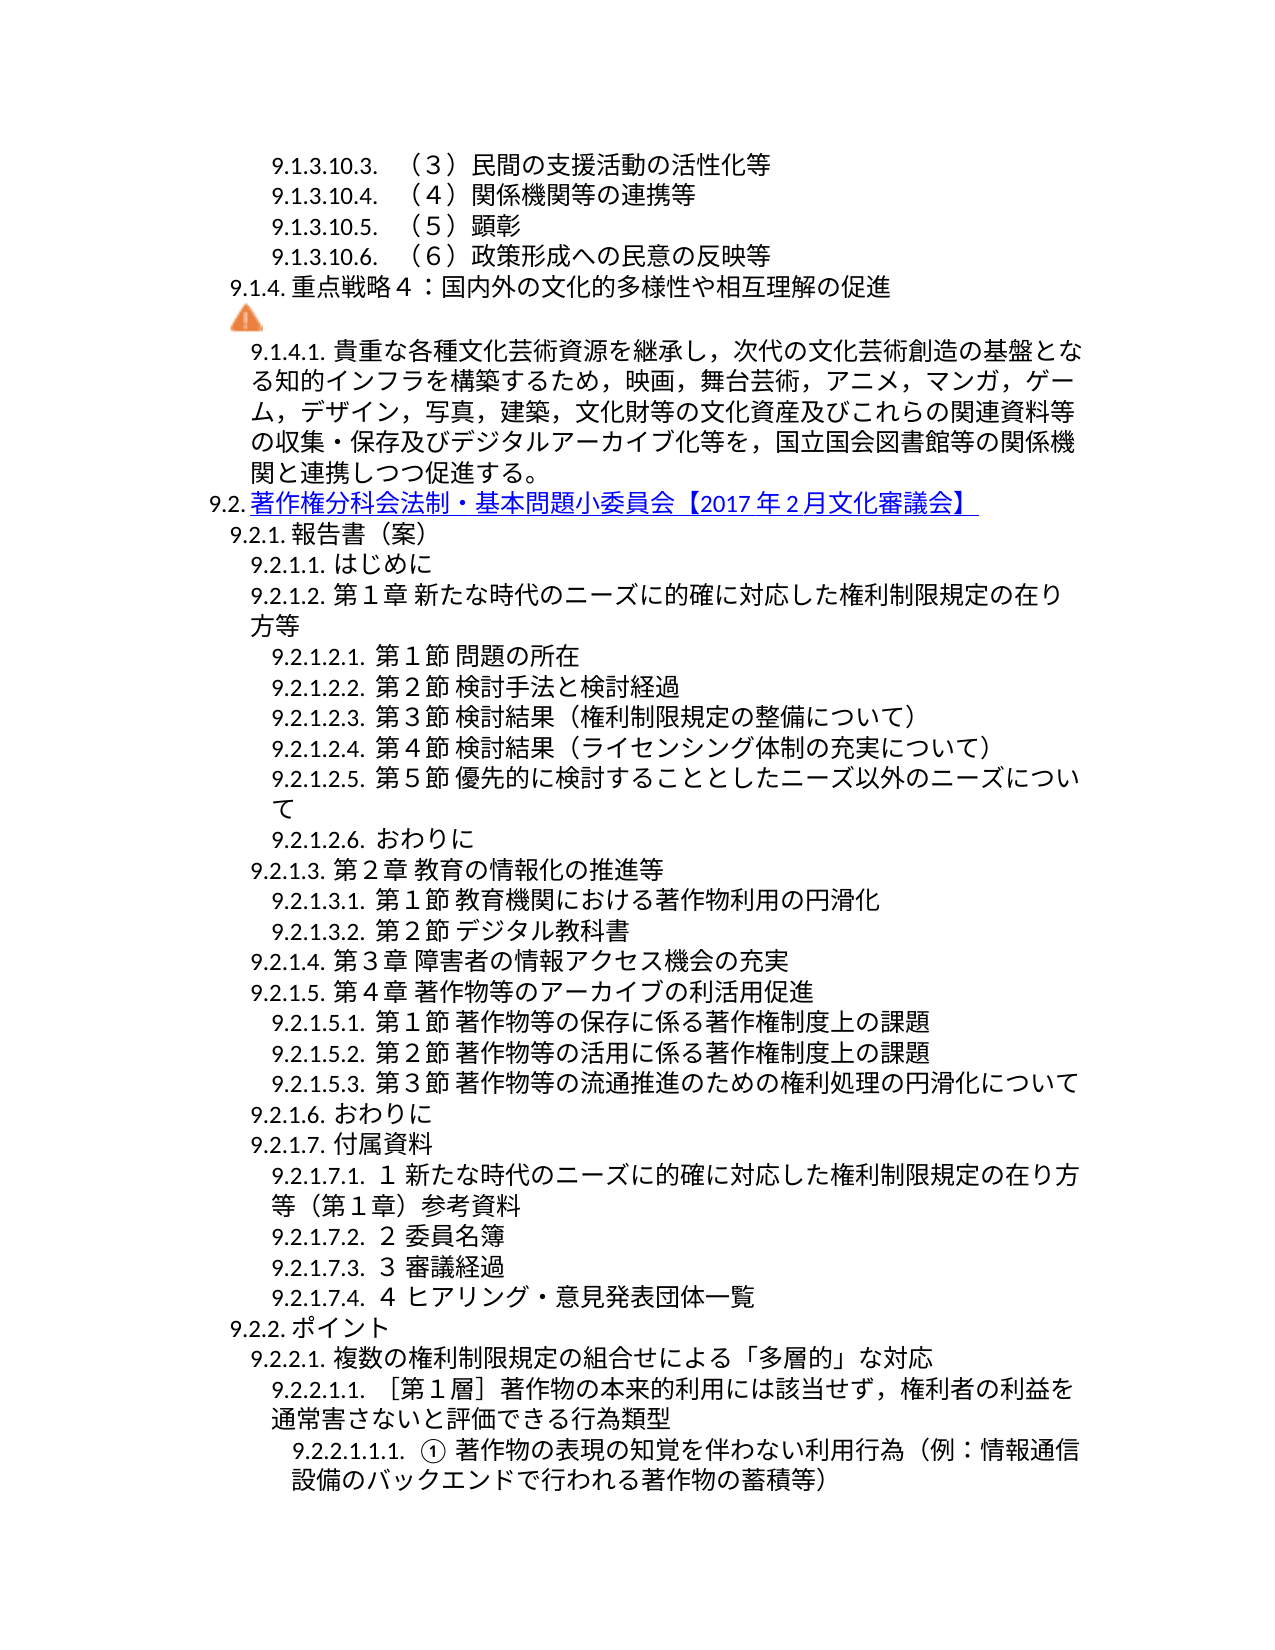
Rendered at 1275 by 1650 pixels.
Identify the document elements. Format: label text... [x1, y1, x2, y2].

subtitle ポイント [229, 1313, 1087, 1343]
subtitle 第２節 検討手法と検討経過 [271, 672, 1087, 702]
subtitle 第２節 著作物等の活用に係る著作権制度上の課題 [271, 1038, 1087, 1068]
subtitle 第３章 障害者の情報アクセス機会の充実 [250, 946, 1087, 977]
subtitle 付属資料 [250, 1129, 1087, 1160]
subtitle 第１節 問題の所在 [271, 641, 1087, 672]
picture [229, 302, 263, 336]
subtitle 第４章 著作物等のアーカイブの利活用促進 [250, 977, 1087, 1007]
subtitle おわりに [250, 1099, 1087, 1129]
subtitle 第３節 検討結果（権利制限規定の整備について） [271, 702, 1087, 733]
subtitle 第１節 教育機関における著作物利用の円滑化 [271, 885, 1087, 916]
subtitle 第２節 デジタル教科書 [271, 916, 1087, 946]
subtitle 報告書（案） [229, 519, 1087, 550]
subtitle 第５節 優先的に検討することとしたニーズ以外のニーズについて [271, 763, 1087, 824]
subtitle 第３節 著作物等の流通推進のための権利処理の円滑化について [271, 1068, 1087, 1099]
subtitle １ 新たな時代のニーズに的確に対応した権利制限規定の在り方等（第１章）参考資料 [271, 1160, 1087, 1221]
subtitle おわりに [271, 824, 1087, 855]
subtitle 第２章 教育の情報化の推進等 [250, 855, 1087, 885]
subtitle 第１節 著作物等の保存に係る著作権制度上の課題 [271, 1007, 1087, 1038]
subtitle （６）政策形成への民意の反映等 [271, 242, 1087, 272]
subtitle ２ 委員名簿 [271, 1221, 1087, 1252]
subtitle （４）関係機関等の連携等 [271, 181, 1087, 211]
subtitle 第１章 新たな時代のニーズに的確に対応した権利制限規定の在り方等 [250, 580, 1087, 641]
subtitle （３）民間の支援活動の活性化等 [271, 150, 1087, 181]
subtitle はじめに [250, 550, 1087, 580]
subtitle （５）顕彰 [271, 211, 1087, 242]
subtitle 貴重な各種文化芸術資源を継承し，次代の文化芸術創造の基盤となる知的インフラを構築するため，映画，舞台芸術，アニメ，マンガ，ゲーム，デザイン，写真，建築，文化財等の文化資産及びこれらの関連資料等の収集・保存及びデジタルアーカイブ化等を，国立国会図書館等の関係機関と連携しつつ促進する。 [250, 336, 1087, 489]
subtitle 第４節 検討結果（ライセンシング体制の充実について） [271, 733, 1087, 763]
subtitle ［第１層］著作物の本来的利用には該当せず，権利者の利益を通常害さないと評価できる行為類型 [271, 1374, 1087, 1435]
subtitle 重点戦略４：国内外の文化的多様性や相互理解の促進 [229, 272, 1087, 303]
subtitle ４ ヒアリング・意見発表団体一覧 [271, 1282, 1087, 1313]
subtitle 複数の権利制限規定の組合せによる「多層的」な対応 [250, 1343, 1087, 1374]
subtitle 著作権分科会法制・基本問題小委員会【2017年2月文化審議会】 [208, 489, 1087, 519]
subtitle ３ 審議経過 [271, 1252, 1087, 1282]
subtitle ①著作物の表現の知覚を伴わない利用行為（例：情報通信設備のバックエンドで行われる著作物の蓄積等） [292, 1435, 1087, 1496]
